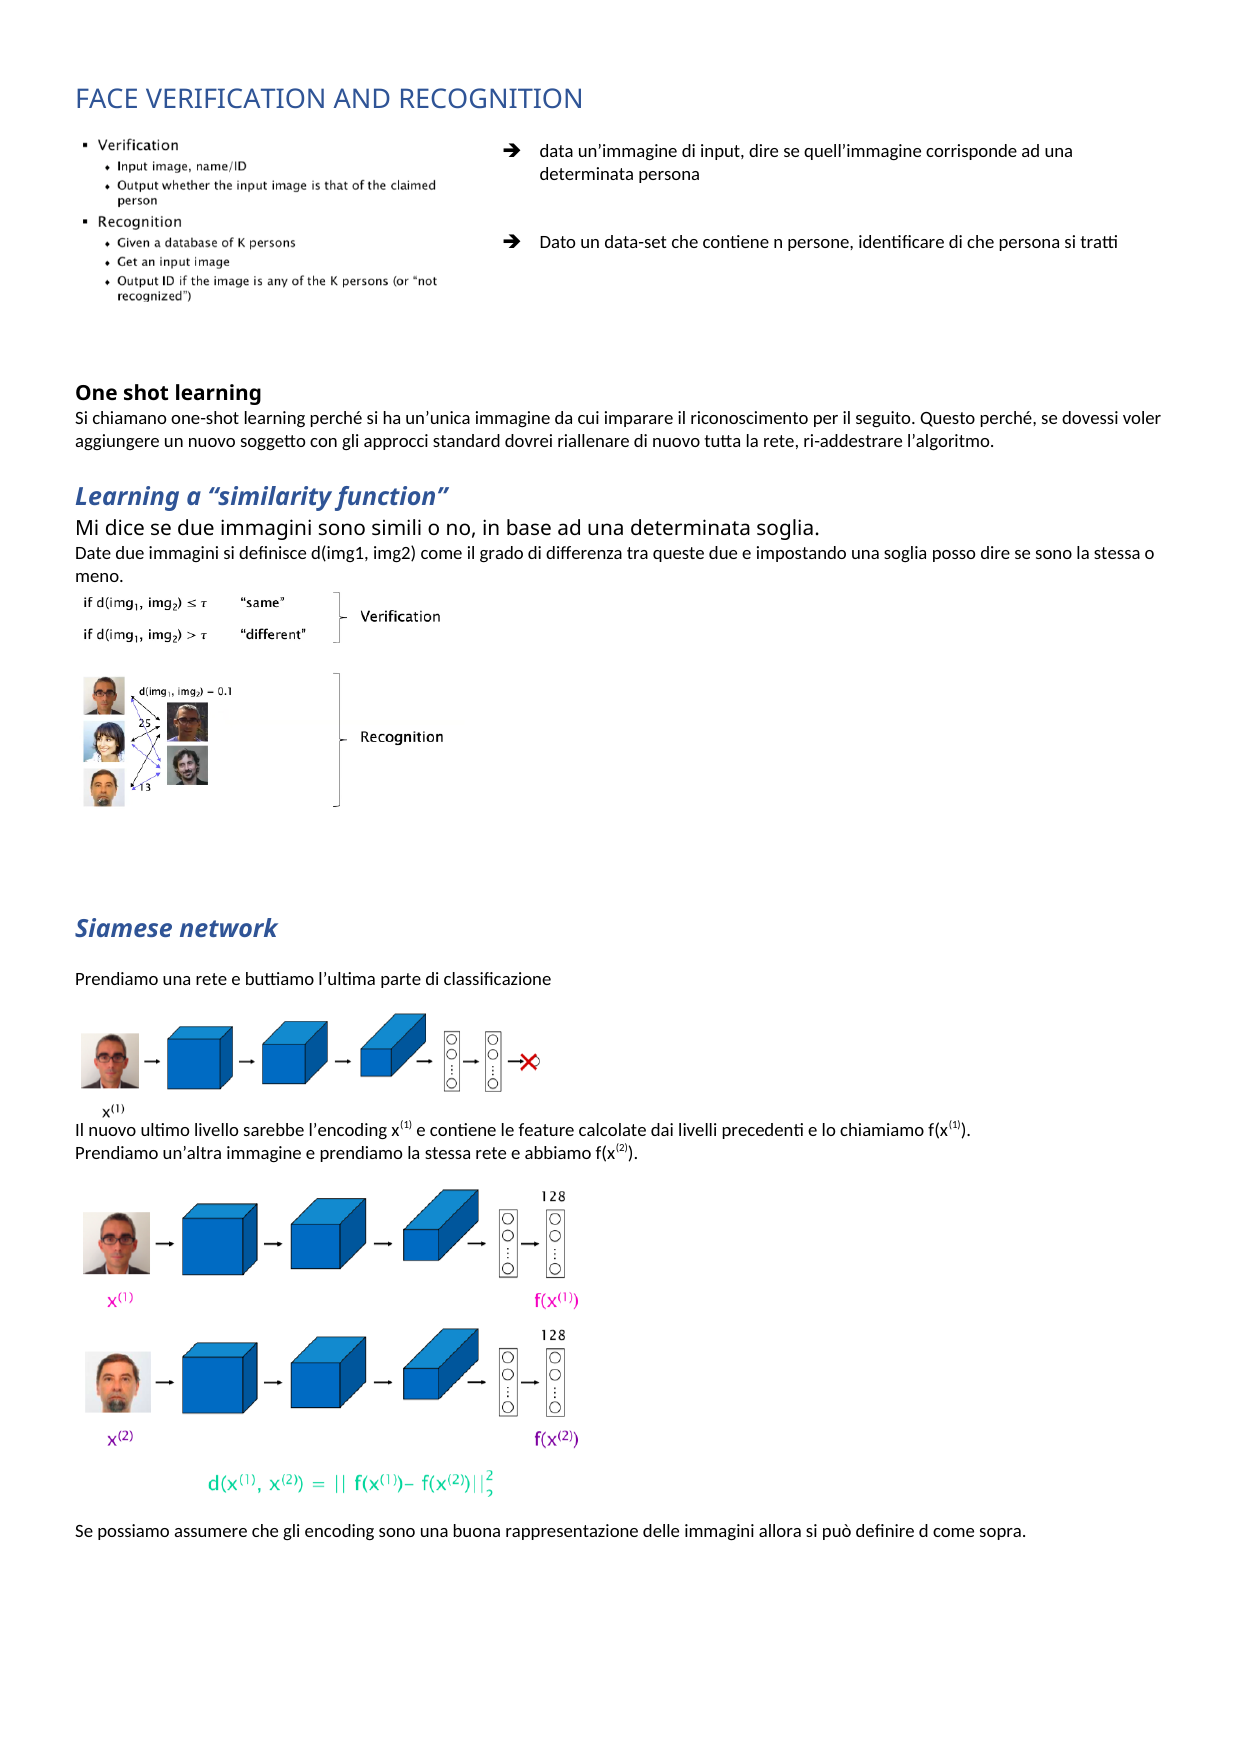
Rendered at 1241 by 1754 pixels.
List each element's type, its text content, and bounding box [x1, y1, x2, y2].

text Mi dice se due immagini sono simili o no, in base ad una determinata soglia. [75, 513, 1165, 541]
text Se possiamo assumere che gli encoding sono una buona rappresentazione delle immagini allora si può definire d come sopra. [75, 1519, 1165, 1542]
list Dato un data-set che contiene n persone, identificare di che persona si tratti [112, 231, 1165, 332]
text Prendiamo una rete e buttiamo l’ultima parte di classificazione [75, 968, 1165, 991]
picture [75, 1187, 586, 1497]
picture [75, 588, 465, 809]
text Date due immagini si definisce d(img1, img2) come il grado di differenza tra queste due e impostando una soglia posso dire se sono la stessa o meno. [75, 541, 1165, 587]
subtitle FACE VERIFICATION AND RECOGNITION [75, 79, 1165, 116]
text One shot learning [75, 378, 1165, 406]
subtitle Learning a “similarity function” [75, 479, 1165, 513]
text Si chiamano one-shot learning perché si ha un’unica immagine da cui imparare il riconoscimento per il seguito. Questo perché, se dovessi voler aggiungere un nuovo soggetto con gli approcci standard dovrei riallenare di nuovo tutta la rete, ri-addestrare l’algoritmo. [75, 406, 1165, 452]
text Prendiamo un’altra immagine e prendiamo la stessa rete e abbiamo f(x(2)). [75, 1141, 1165, 1164]
list data un’immagine di input, dire se quell’immagine corrisponde ad una determinata persona [446, 139, 1165, 185]
subtitle Siamese network [75, 911, 1165, 945]
picture [75, 138, 446, 302]
text Il nuovo ultimo livello sarebbe l’encoding x(1) e contiene le feature calcolate dai livelli precedenti e lo chiamiamo f(x(1)). [75, 1118, 1165, 1141]
picture [75, 1013, 545, 1119]
